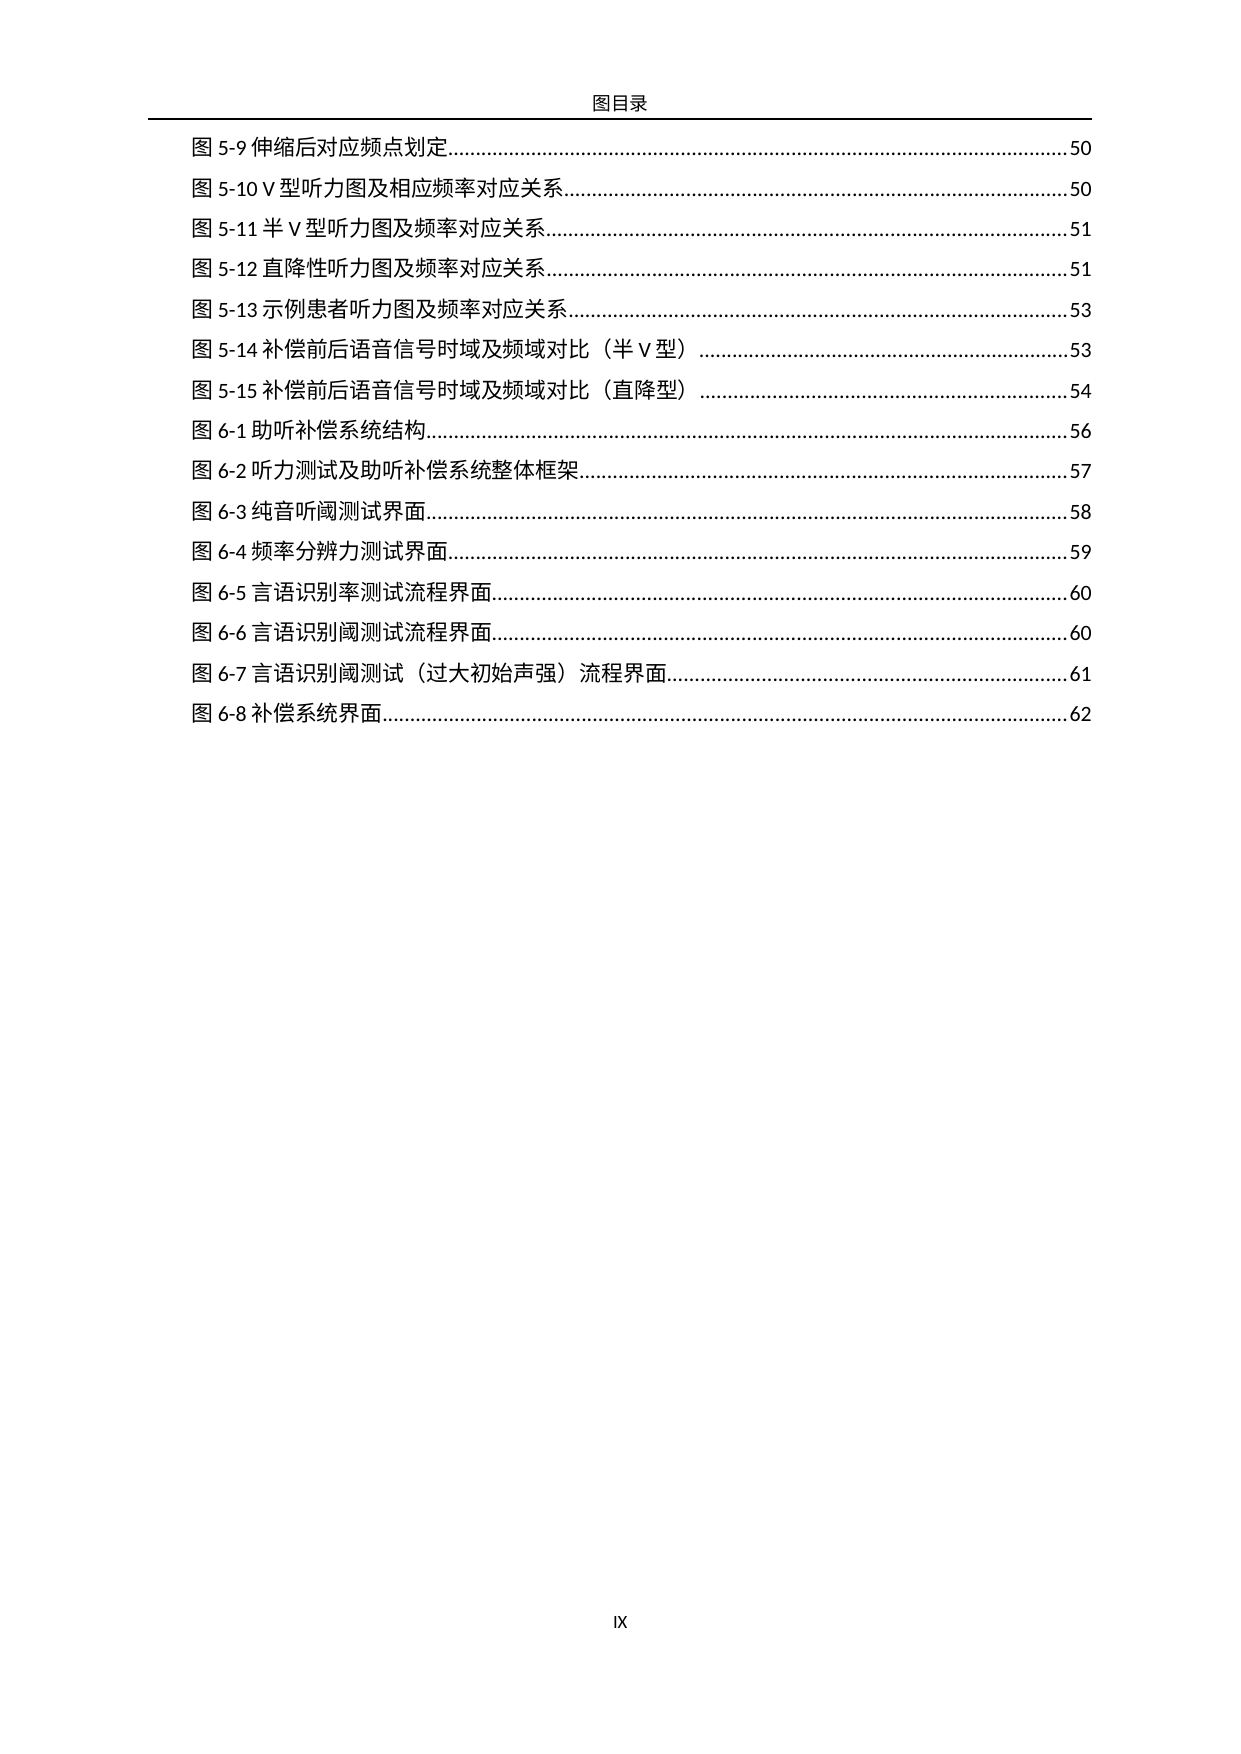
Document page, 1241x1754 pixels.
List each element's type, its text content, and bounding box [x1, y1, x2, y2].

text 图6-1助听补偿系统结构 56 [191, 413, 1092, 445]
text 图6-5言语识别率测试流程界面 60 [191, 574, 1092, 607]
text 图5-9伸缩后对应频点划定 50 [191, 130, 1092, 162]
text 图5-13示例患者听力图及频率对应关系 53 [191, 291, 1092, 324]
text 图6-7言语识别阈测试（过大初始声强）流程界面 61 [191, 655, 1092, 688]
text 图5-14补偿前后语音信号时域及频域对比（半V型） 53 [191, 332, 1092, 364]
text 图6-4频率分辨力测试界面 59 [191, 534, 1092, 566]
text 图5-15补偿前后语音信号时域及频域对比（直降型） 54 [191, 372, 1092, 405]
text 图6-8补偿系统界面 62 [191, 696, 1092, 728]
text 图5-11半V型听力图及频率对应关系 51 [191, 211, 1092, 243]
text 图6-3纯音听阈测试界面 58 [191, 493, 1092, 526]
text 图6-2听力测试及助听补偿系统整体框架 57 [191, 453, 1092, 486]
text 图6-6言语识别阈测试流程界面 60 [191, 615, 1092, 647]
text 图5-12直降性听力图及频率对应关系 51 [191, 251, 1092, 283]
text 图5-10 V型听力图及相应频率对应关系 50 [191, 170, 1092, 203]
